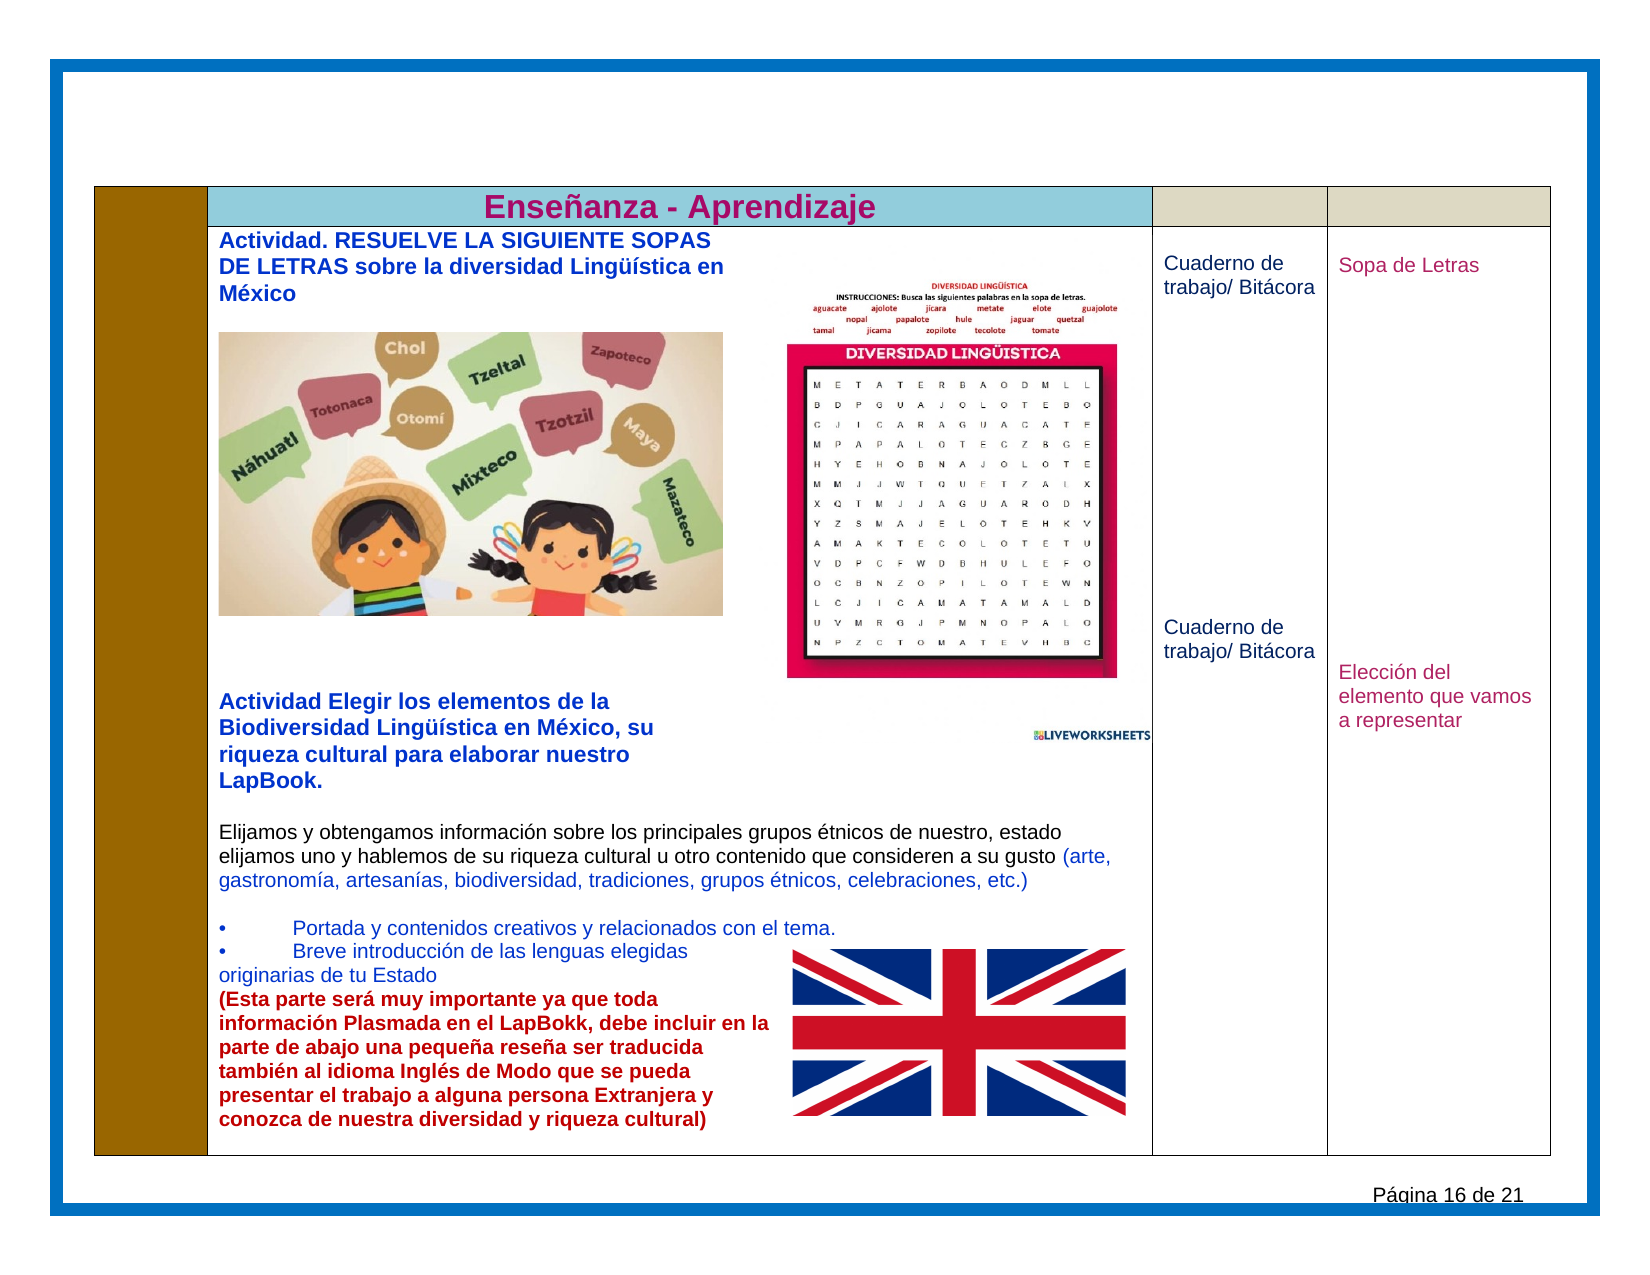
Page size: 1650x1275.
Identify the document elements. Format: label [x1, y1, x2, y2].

table_cell [1153, 227, 1327, 1155]
table_cell [208, 227, 1152, 1155]
table_header [1153, 187, 1327, 226]
table_header [208, 187, 1152, 226]
table_header [1328, 187, 1550, 226]
table_cell [1328, 227, 1550, 1155]
picture [792, 949, 1126, 1116]
table_header [95, 187, 207, 1155]
picture [218, 332, 723, 616]
picture [758, 235, 1153, 743]
